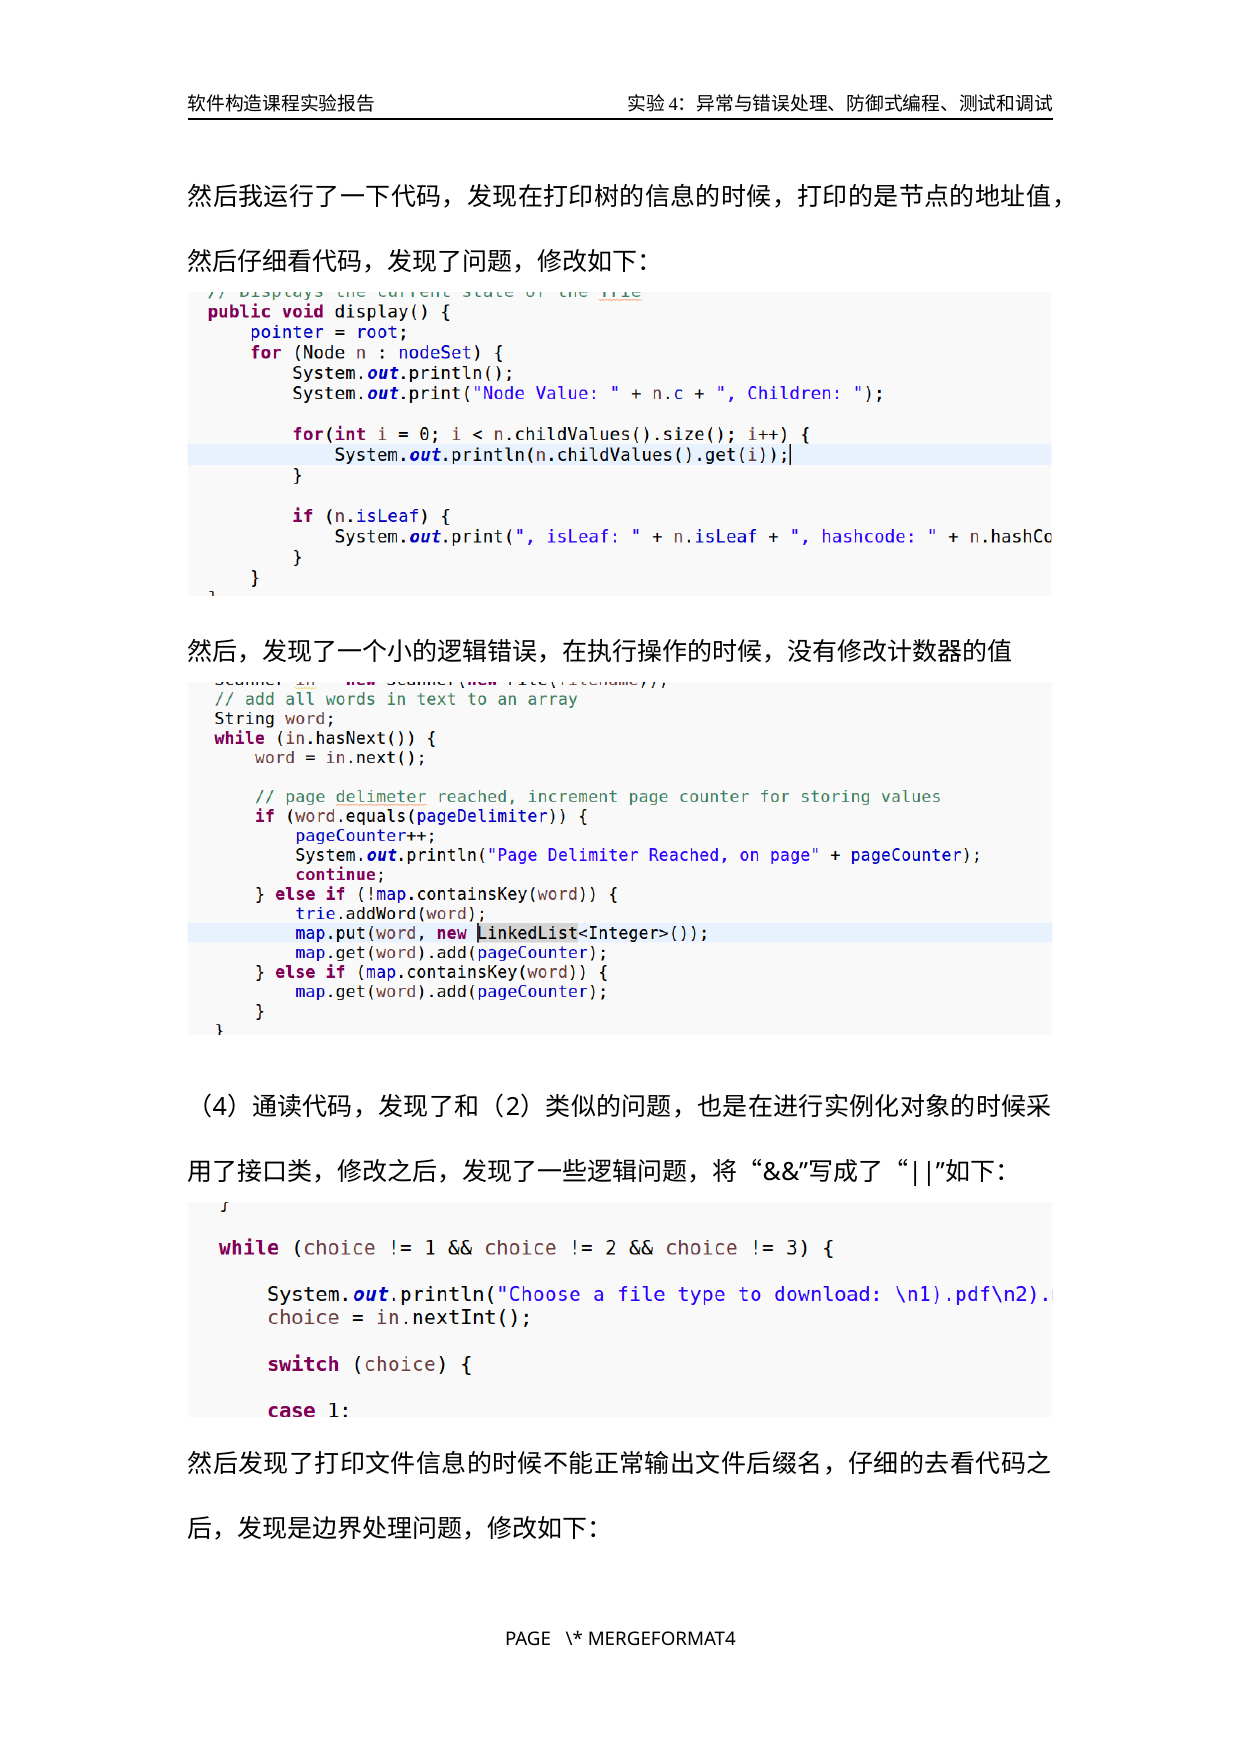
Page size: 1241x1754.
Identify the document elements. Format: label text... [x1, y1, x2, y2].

list 通读代码，发现了和（2）类似的问题，也是在进行实例化对象的时候采用了接口类，修改之后，发现了一些逻辑问题，将“&&”写成了“||”如下： [187, 1072, 1053, 1202]
picture [187, 1202, 1053, 1417]
list 然后发现了打印文件信息的时候不能正常输出文件后缀名，仔细的去看代码之后，发现是边界处理问题，修改如下： [187, 1429, 1053, 1559]
list 然后，发现了一个小的逻辑错误，在执行操作的时候，没有修改计数器的值 [187, 617, 1053, 682]
picture [187, 682, 1053, 1035]
list 然后我运行了一下代码，发现在打印树的信息的时候，打印的是节点的地址值，然后仔细看代码，发现了问题，修改如下： [187, 162, 1053, 292]
picture [187, 292, 1052, 596]
